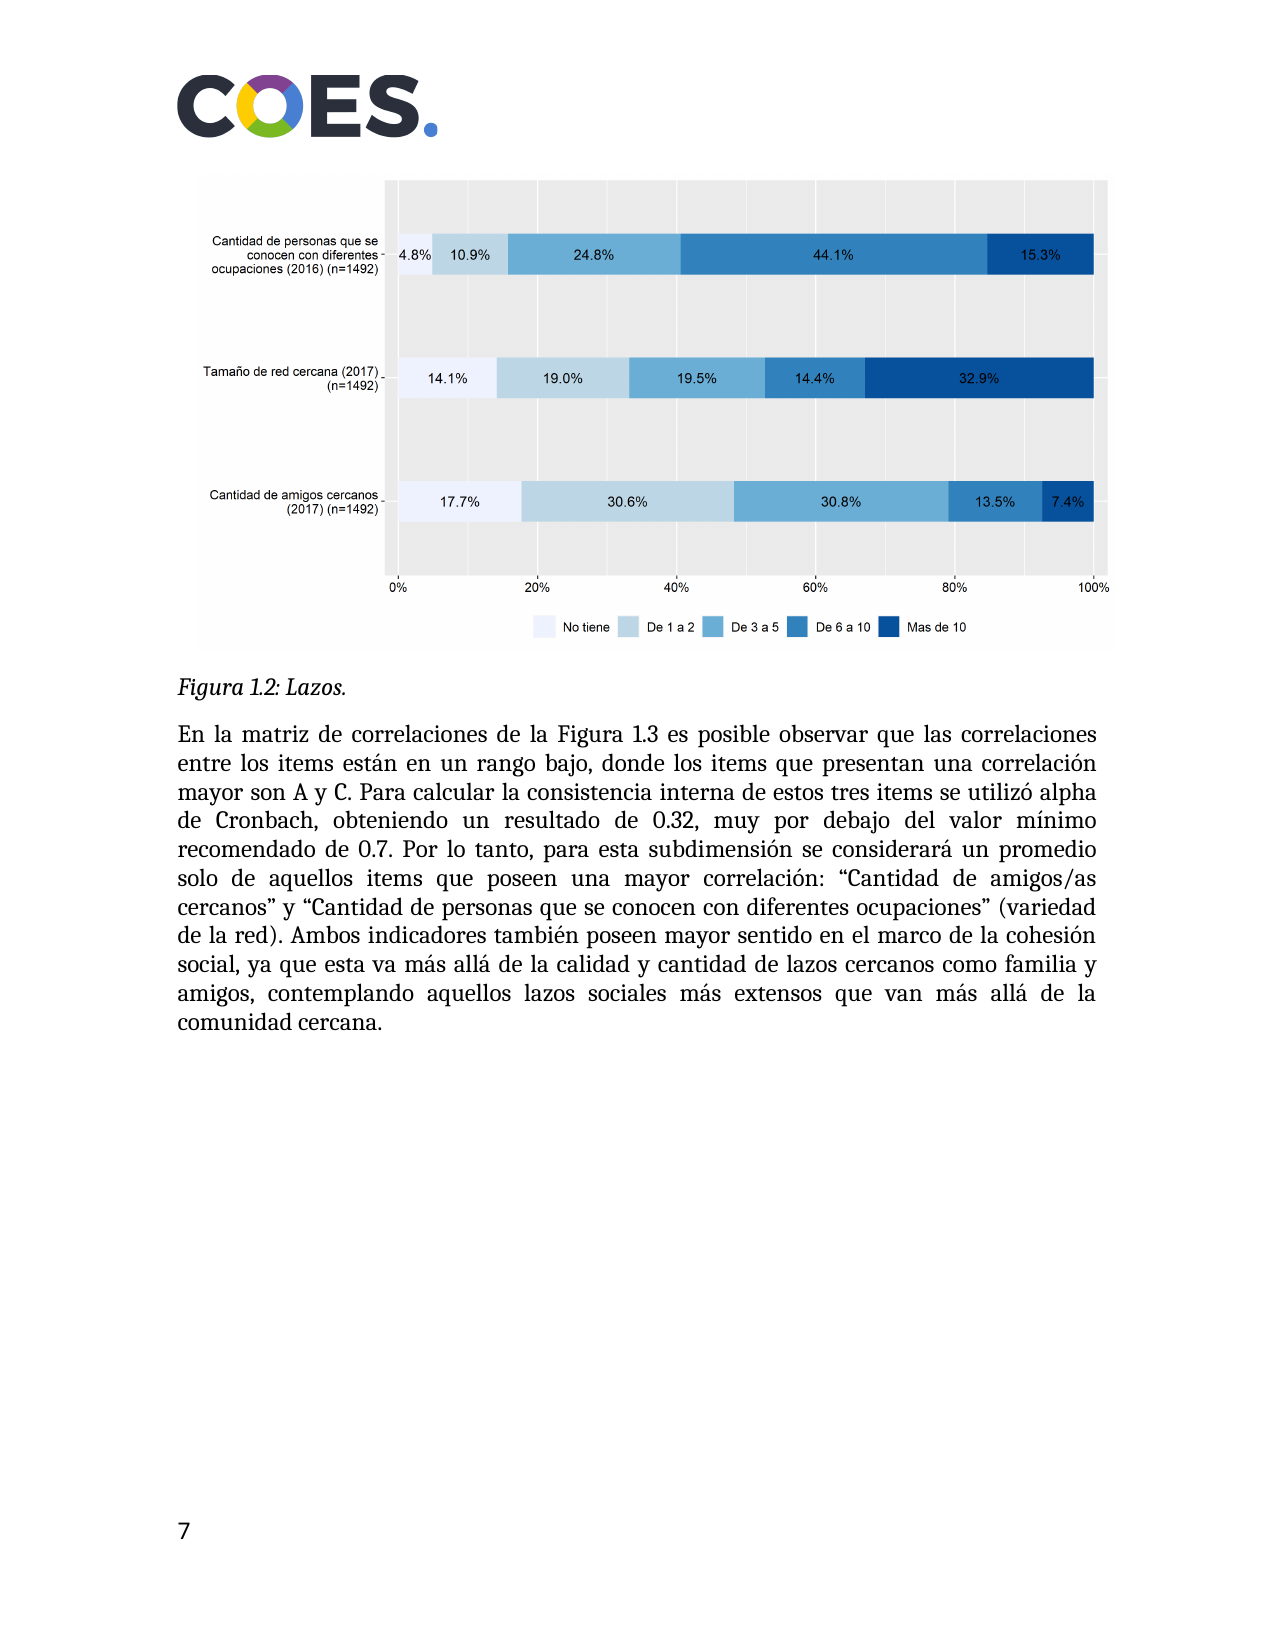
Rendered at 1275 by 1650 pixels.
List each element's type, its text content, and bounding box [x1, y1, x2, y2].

picture [196, 174, 1115, 652]
picture [177, 75, 438, 146]
text En la matriz de correlaciones de la Figura 1.3 es posible observar que las correlaciones entre los items están en un rango bajo, donde los items que presentan una correlación mayor son A y C. Para calcular la consistencia interna de estos tres items se utilizó alpha de Cronbach, obteniendo un resultado de 0.32, muy por debajo del valor mínimo recomendado de 0.7. Por lo tanto, para esta subdimensión se considerará un promedio solo de aquellos items que poseen una mayor correlación: “Cantidad de amigos/as cercanos” y “Cantidad de personas que se conocen con diferentes ocupaciones” (variedad de la red). Ambos indicadores también poseen mayor sentido en el marco de la cohesión social, ya que esta va más allá de la calidad y cantidad de lazos cercanos como familia y amigos, contemplando aquellos lazos sociales más extensos que van más allá de la comunidad cercana. [177, 720, 1098, 1036]
text Figura 1.2: Lazos. [177, 672, 1098, 701]
